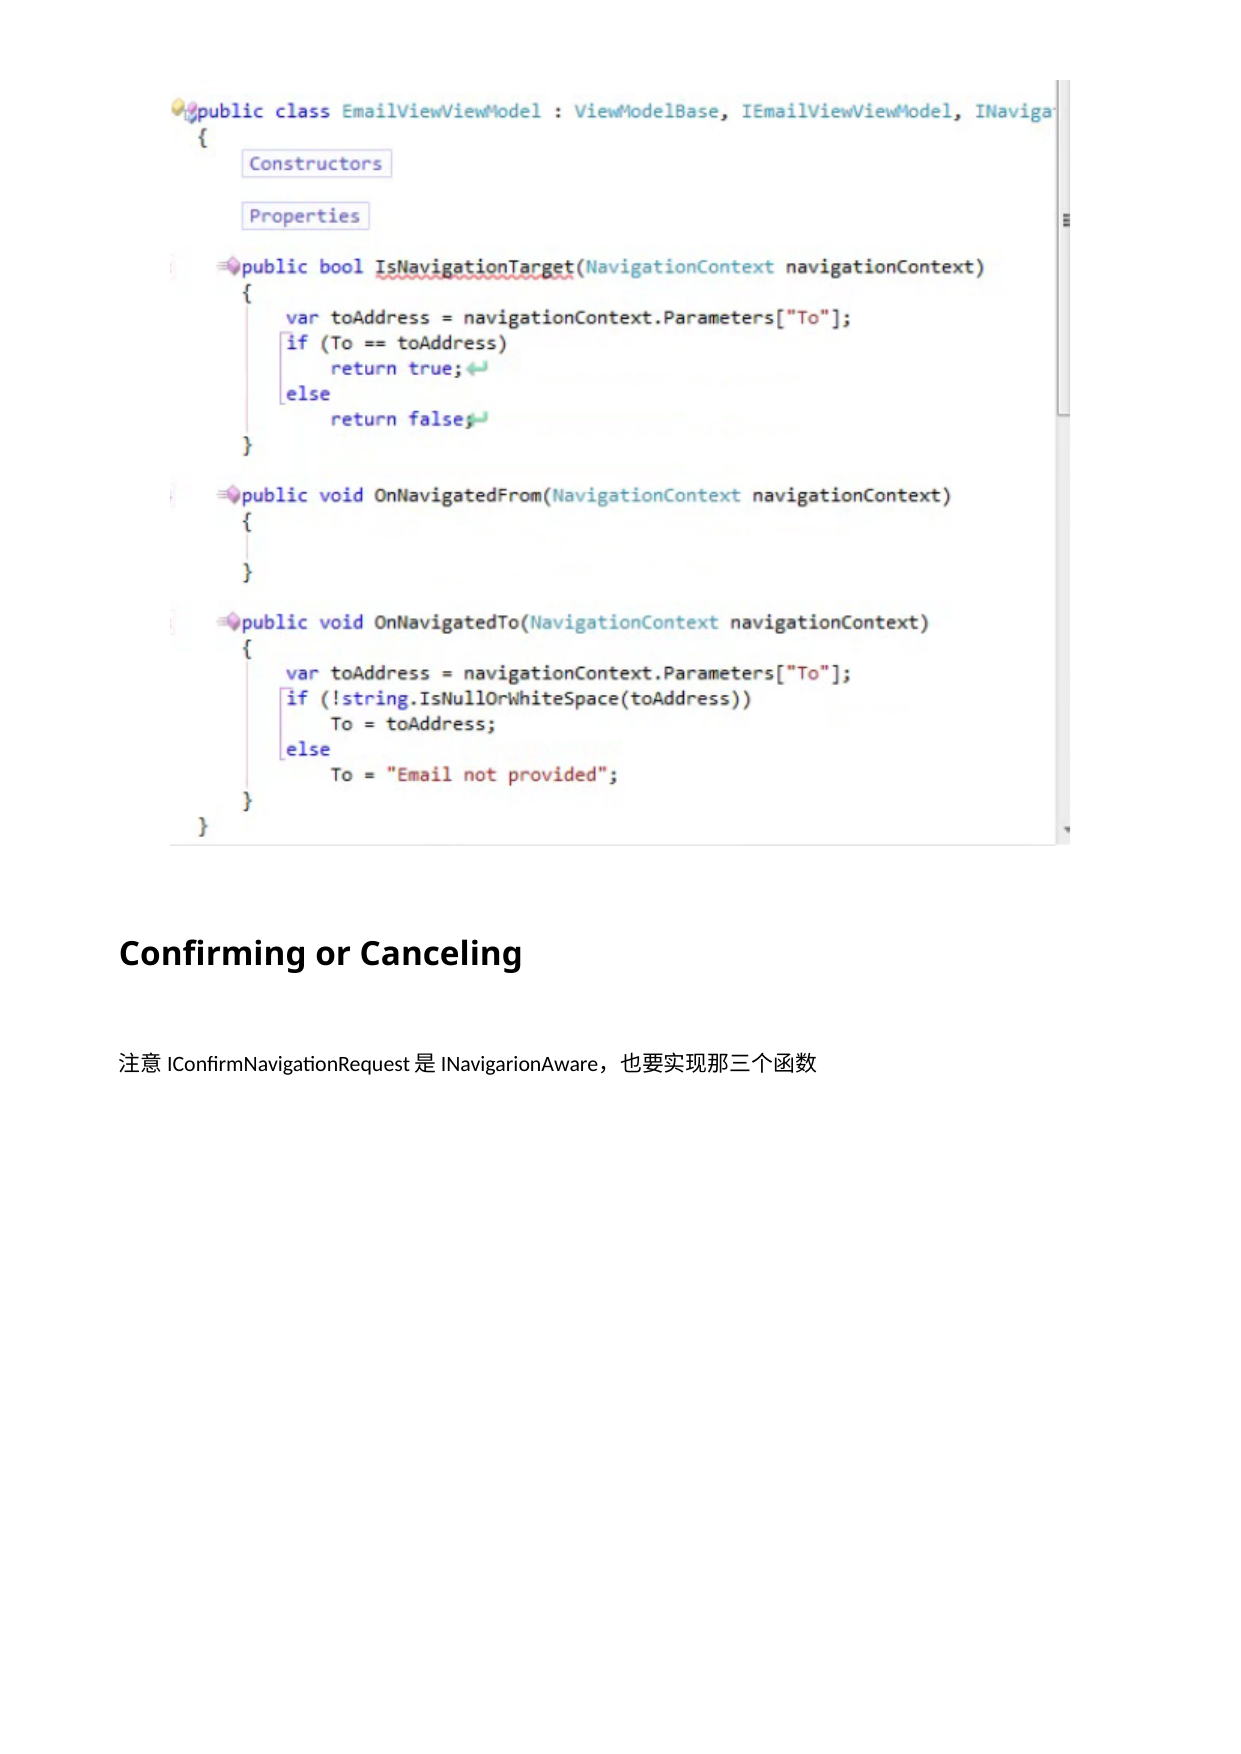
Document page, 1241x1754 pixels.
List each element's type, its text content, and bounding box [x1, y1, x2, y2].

picture [170, 80, 1071, 846]
text 注意IConfirmNavigationRequest是INavigarionAware，也要实现那三个函数 [75, 1046, 1165, 1078]
subtitle Confirming or Canceling [75, 920, 1165, 985]
